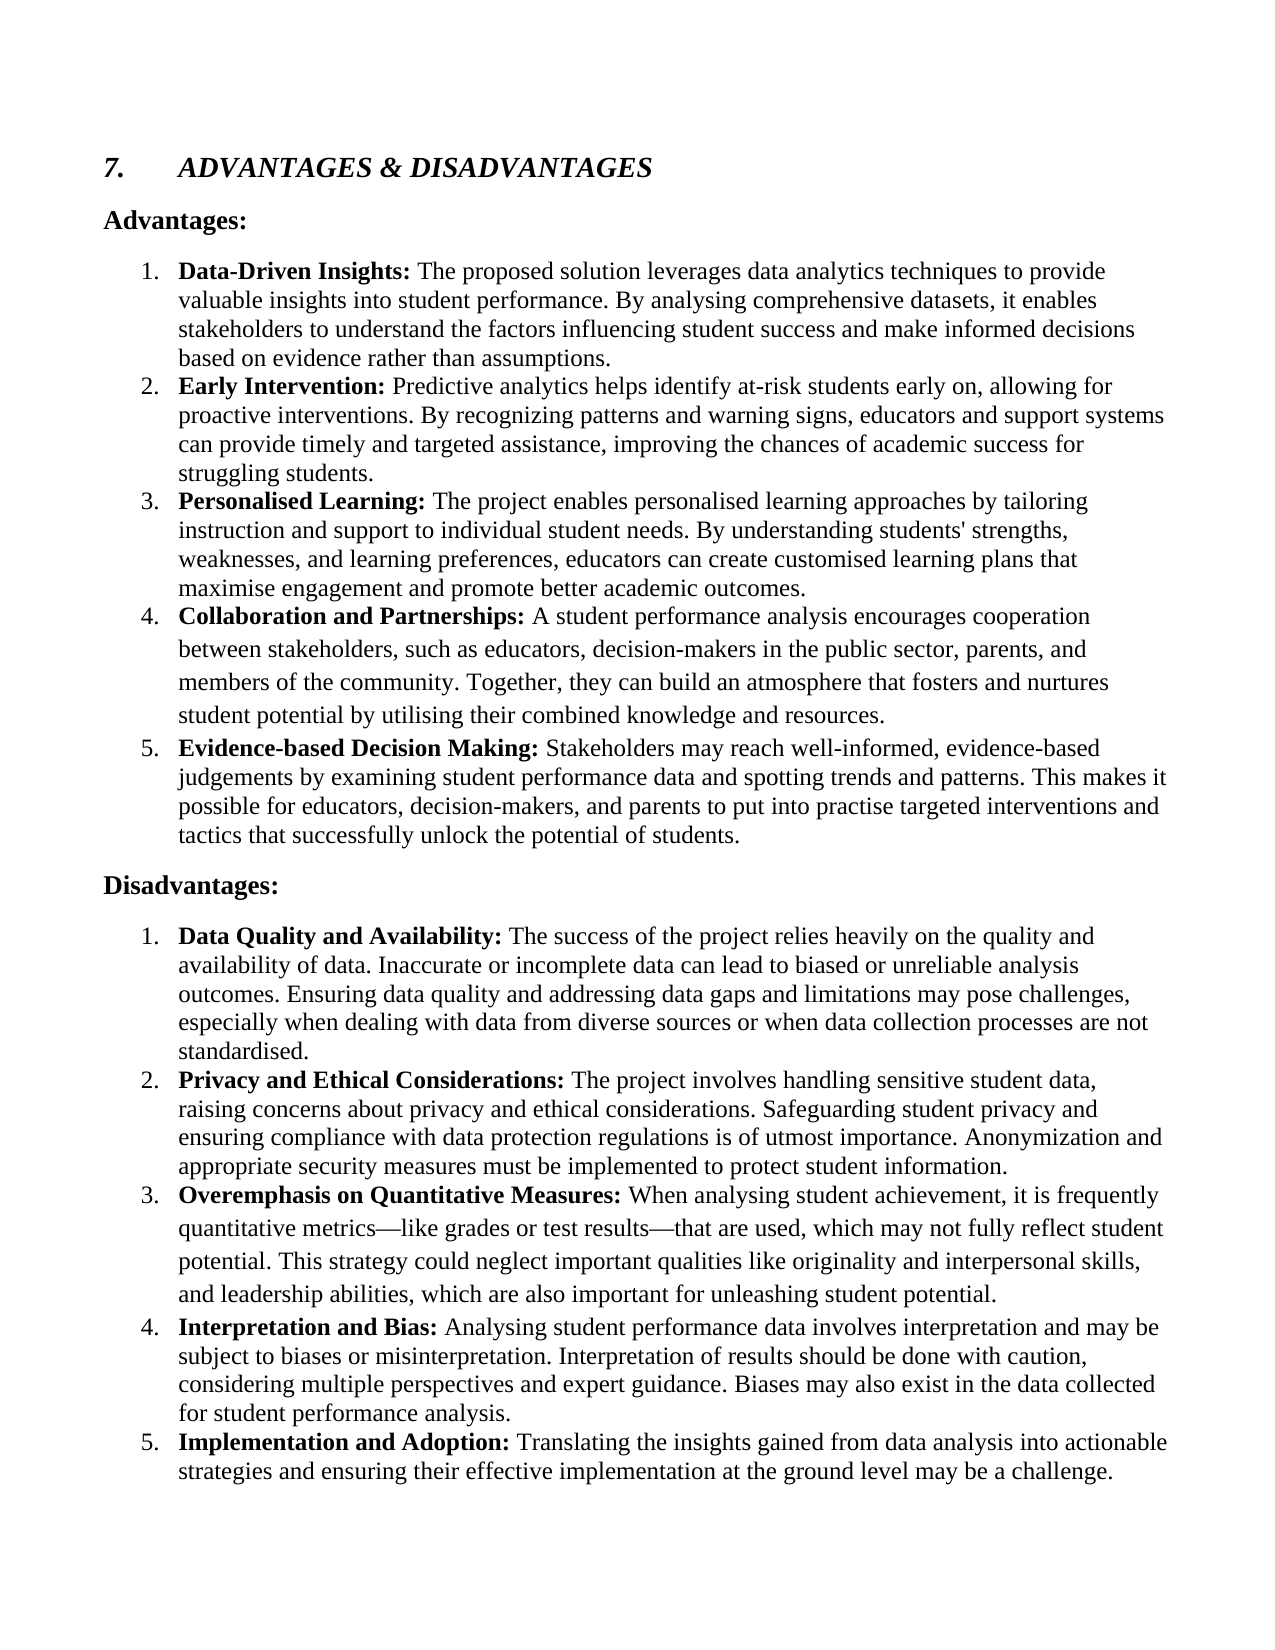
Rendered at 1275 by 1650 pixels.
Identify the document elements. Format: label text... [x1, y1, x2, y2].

text Disadvantages: [103, 869, 1170, 900]
list Evidence-based Decision Making: Stakeholders may reach well-informed, evidence-based judgements by examining student performance data and spotting trends and patterns. This makes it possible for educators, decision-makers, and parents to put into practise targeted interventions and tactics that successfully unlock the potential of students. [141, 733, 1170, 848]
text 7. ADVANTAGES & DISADVANTAGES [103, 150, 1170, 183]
list Collaboration and Partnerships: A student performance analysis encourages cooperation between stakeholders, such as educators, decision-makers in the public sector, parents, and members of the community. Together, they can build an atmosphere that fosters and nurtures student potential by utilising their combined knowledge and resources. [141, 601, 1170, 729]
list Data-Driven Insights: The proposed solution leverages data analytics techniques to provide valuable insights into student performance. By analysing comprehensive datasets, it enables stakeholders to understand the factors influencing student success and make informed decisions based on evidence rather than assumptions. [141, 256, 1170, 371]
text Advantages: [103, 204, 1170, 236]
list Implementation and Adoption: Translating the insights gained from data analysis into actionable strategies and ensuring their effective implementation at the ground level may be a challenge. [141, 1427, 1170, 1484]
list Personalised Learning: The project enables personalised learning approaches by tailoring instruction and support to individual student needs. By understanding students' strengths, weaknesses, and learning preferences, educators can create customised learning plans that maximise engagement and promote better academic outcomes. [141, 486, 1170, 601]
list Privacy and Ethical Considerations: The project involves handling sensitive student data, raising concerns about privacy and ethical considerations. Safeguarding student privacy and ensuring compliance with data protection regulations is of utmost importance. Anonymization and appropriate security measures must be implemented to protect student information. [141, 1065, 1170, 1180]
list Interpretation and Bias: Analysing student performance data involves interpretation and may be subject to biases or misinterpretation. Interpretation of results should be done with caution, considering multiple perspectives and expert guidance. Biases may also exist in the data collected for student performance analysis. [141, 1312, 1170, 1427]
list Data Quality and Availability: The success of the project relies heavily on the quality and availability of data. Inaccurate or incomplete data can lead to biased or unreliable analysis outcomes. Ensuring data quality and addressing data gaps and limitations may pose challenges, especially when dealing with data from diverse sources or when data collection processes are not standardised. [141, 921, 1170, 1065]
list Overemphasis on Quantitative Measures: When analysing student achievement, it is frequently quantitative metrics—like grades or test results—that are used, which may not fully reflect student potential. This strategy could neglect important qualities like originality and interpersonal skills, and leadership abilities, which are also important for unleashing student potential. [141, 1180, 1170, 1308]
list Early Intervention: Predictive analytics helps identify at-risk students early on, allowing for proactive interventions. By recognizing patterns and warning signs, educators and support systems can provide timely and targeted assistance, improving the chances of academic success for struggling students. [141, 371, 1170, 486]
